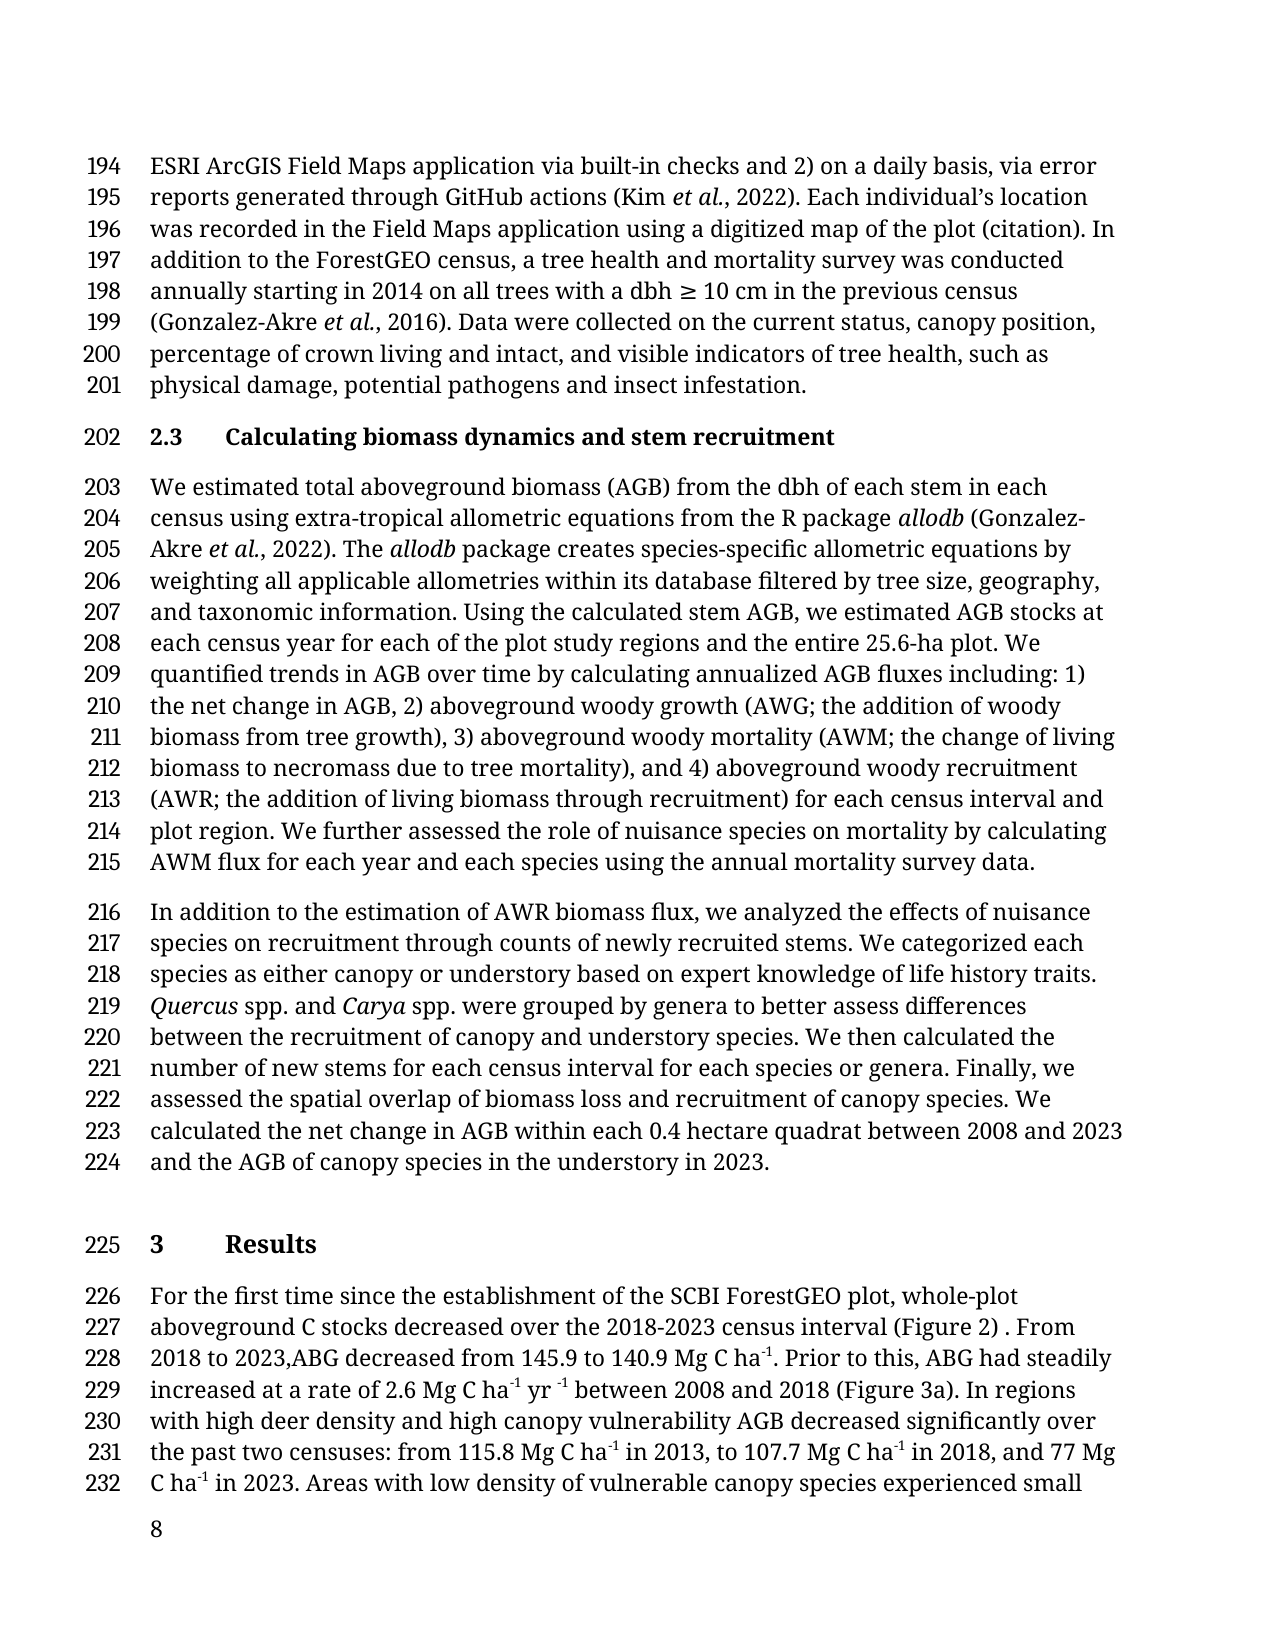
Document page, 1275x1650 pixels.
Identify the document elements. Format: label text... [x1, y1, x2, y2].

subtitle 2.3 Calculating biomass dynamics and stem recruitment [150, 421, 1125, 452]
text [150, 1280, 1125, 1499]
subtitle 3 Results [150, 1227, 1125, 1261]
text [150, 150, 1125, 400]
text We estimated total aboveground biomass (AGB) from the dbh of each stem in each census using extra-tropical allometric equations from the R package allodb (Gonzalez-Akre et al., 2022). The allodb package creates species-specific allometric equations by weighting all applicable allometries within its database filtered by tree size, geography, and taxonomic information. Using the calculated stem AGB, we estimated AGB stocks at each census year for each of the plot study regions and the entire 25.6-ha plot. We quantified trends in AGB over time by calculating annualized AGB fluxes including: 1) the net change in AGB, 2) aboveground woody growth (AWG; the addition of woody biomass from tree growth), 3) aboveground woody mortality (AWM; the change of living biomass to necromass due to tree mortality), and 4) aboveground woody recruitment (AWR; the addition of living biomass through recruitment) for each census interval and plot region. We further assessed the role of nuisance species on mortality by calculating AWM flux for each year and each species using the annual mortality survey data. [150, 471, 1125, 877]
text In addition to the estimation of AWR biomass flux, we analyzed the effects of nuisance species on recruitment through counts of newly recruited stems. We categorized each species as either canopy or understory based on expert knowledge of life history traits. Quercus spp. and Carya spp. were grouped by genera to better assess differences between the recruitment of canopy and understory species. We then calculated the number of new stems for each census interval for each species or genera. Finally, we assessed the spatial overlap of biomass loss and recruitment of canopy species. We calculated the net change in AGB within each 0.4 hectare quadrat between 2008 and 2023 and the AGB of canopy species in the understory in 2023. [150, 896, 1125, 1177]
